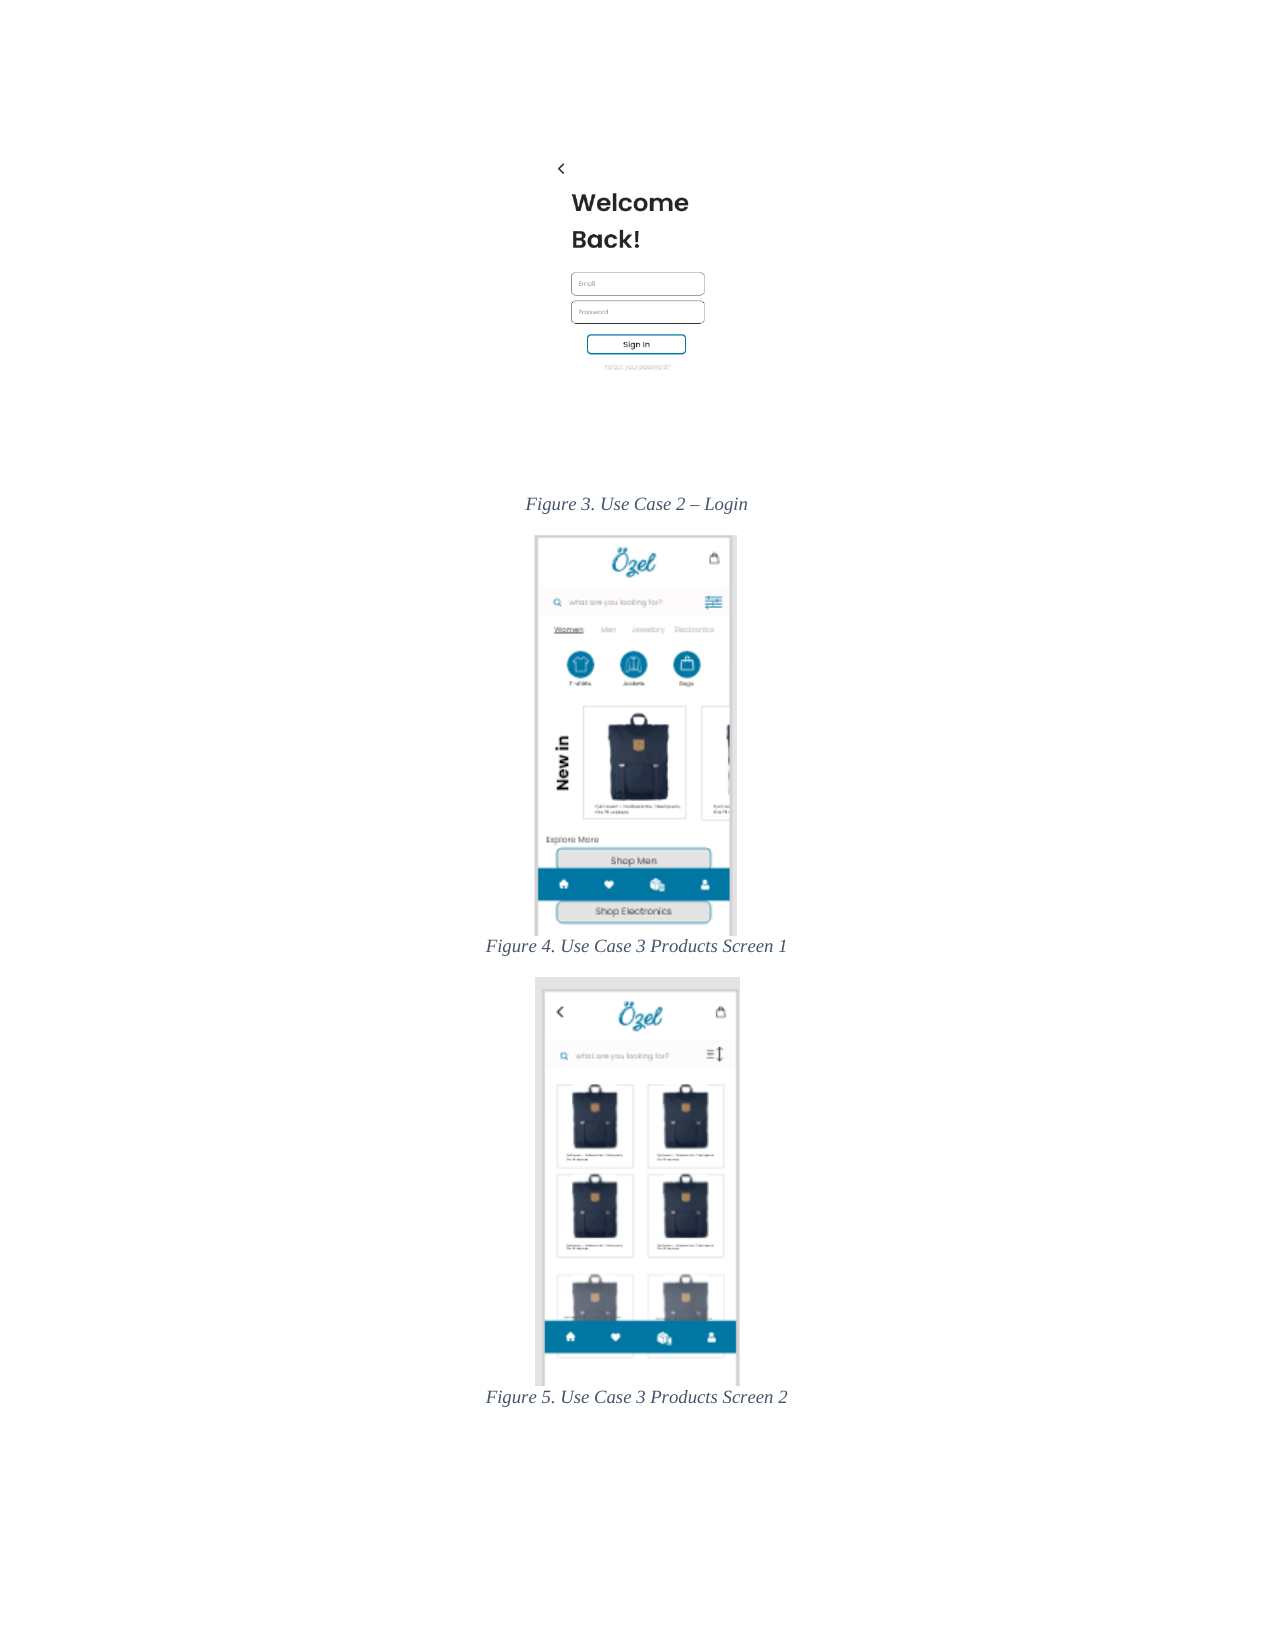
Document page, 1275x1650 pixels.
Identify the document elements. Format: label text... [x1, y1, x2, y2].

text Figure 4. Use Case 3 Products Screen 1 [150, 935, 1125, 957]
text Figure 3. Use Case 2 – Login [150, 493, 1125, 514]
picture [534, 535, 737, 936]
text Figure 5. Use Case 3 Products Screen 2 [150, 1386, 1125, 1407]
picture [546, 150, 729, 493]
picture [535, 977, 740, 1386]
